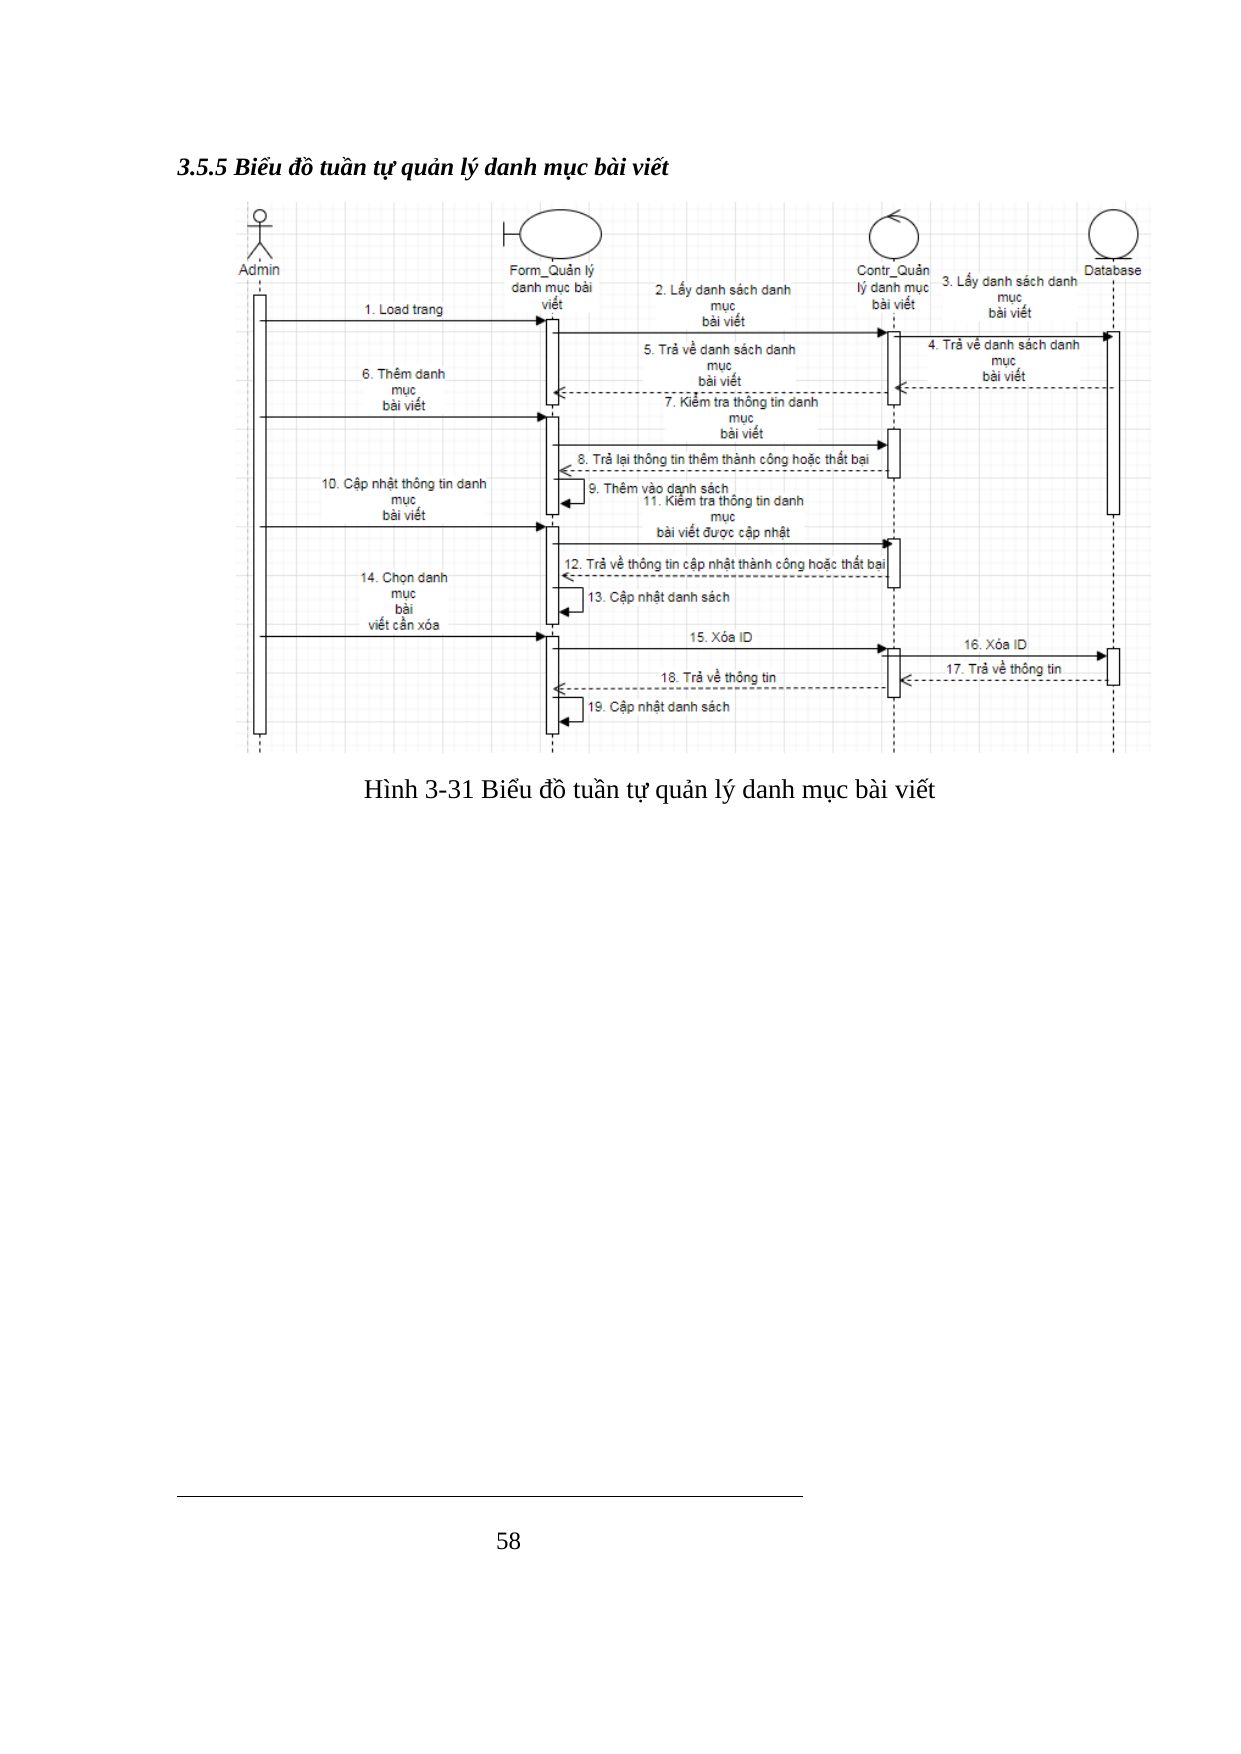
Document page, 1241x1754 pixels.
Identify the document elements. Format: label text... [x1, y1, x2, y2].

picture [235, 202, 1152, 753]
subtitle Biểu đồ tuần tự quản lý danh mục bài viết [177, 152, 1122, 181]
